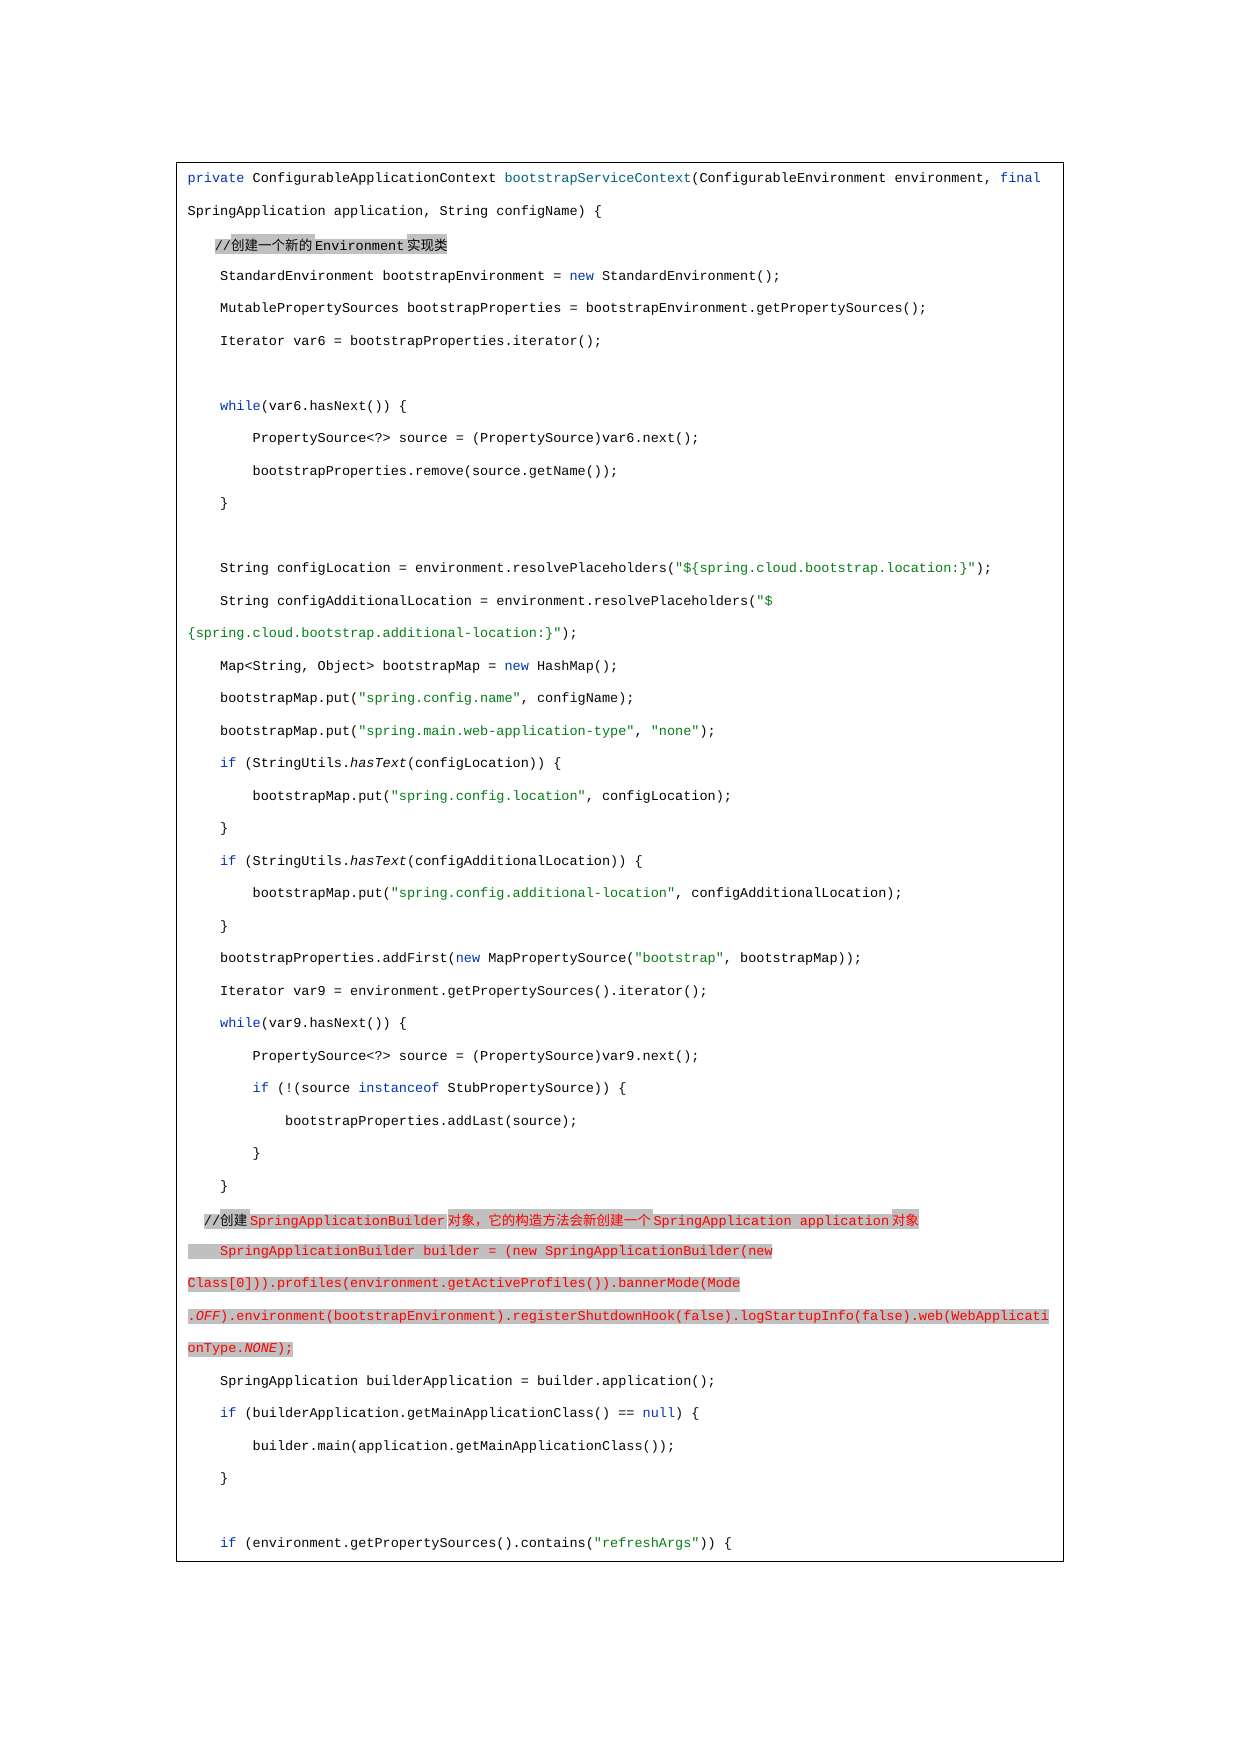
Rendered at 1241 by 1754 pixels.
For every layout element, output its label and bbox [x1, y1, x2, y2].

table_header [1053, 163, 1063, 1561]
picture [676, 175, 682, 182]
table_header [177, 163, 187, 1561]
picture [513, 175, 519, 182]
picture [546, 173, 552, 182]
picture [684, 173, 690, 182]
picture [627, 175, 633, 182]
picture [643, 175, 649, 182]
picture [562, 175, 569, 182]
picture [619, 175, 625, 182]
